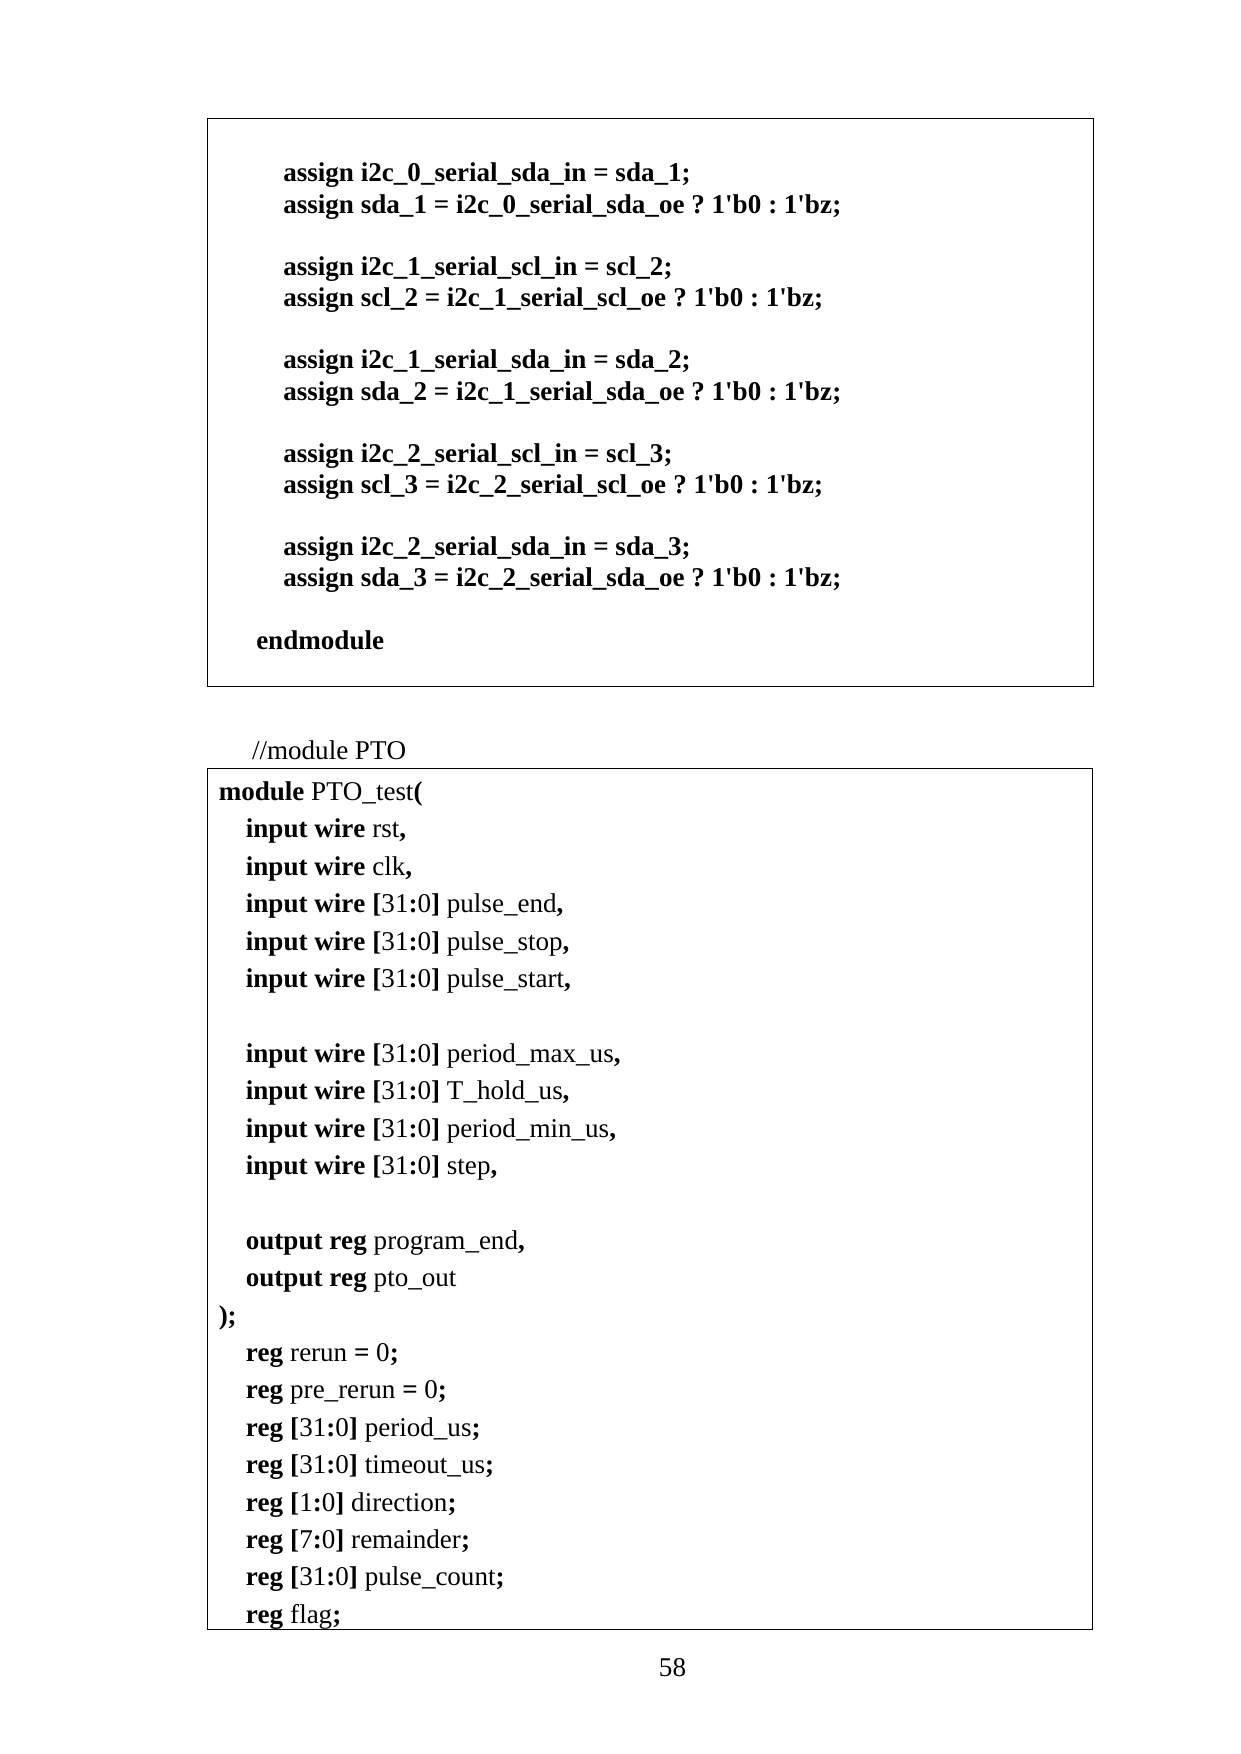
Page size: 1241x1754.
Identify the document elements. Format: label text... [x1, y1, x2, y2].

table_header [208, 769, 1092, 1629]
text //module PTO [207, 734, 1092, 765]
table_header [208, 119, 1093, 686]
